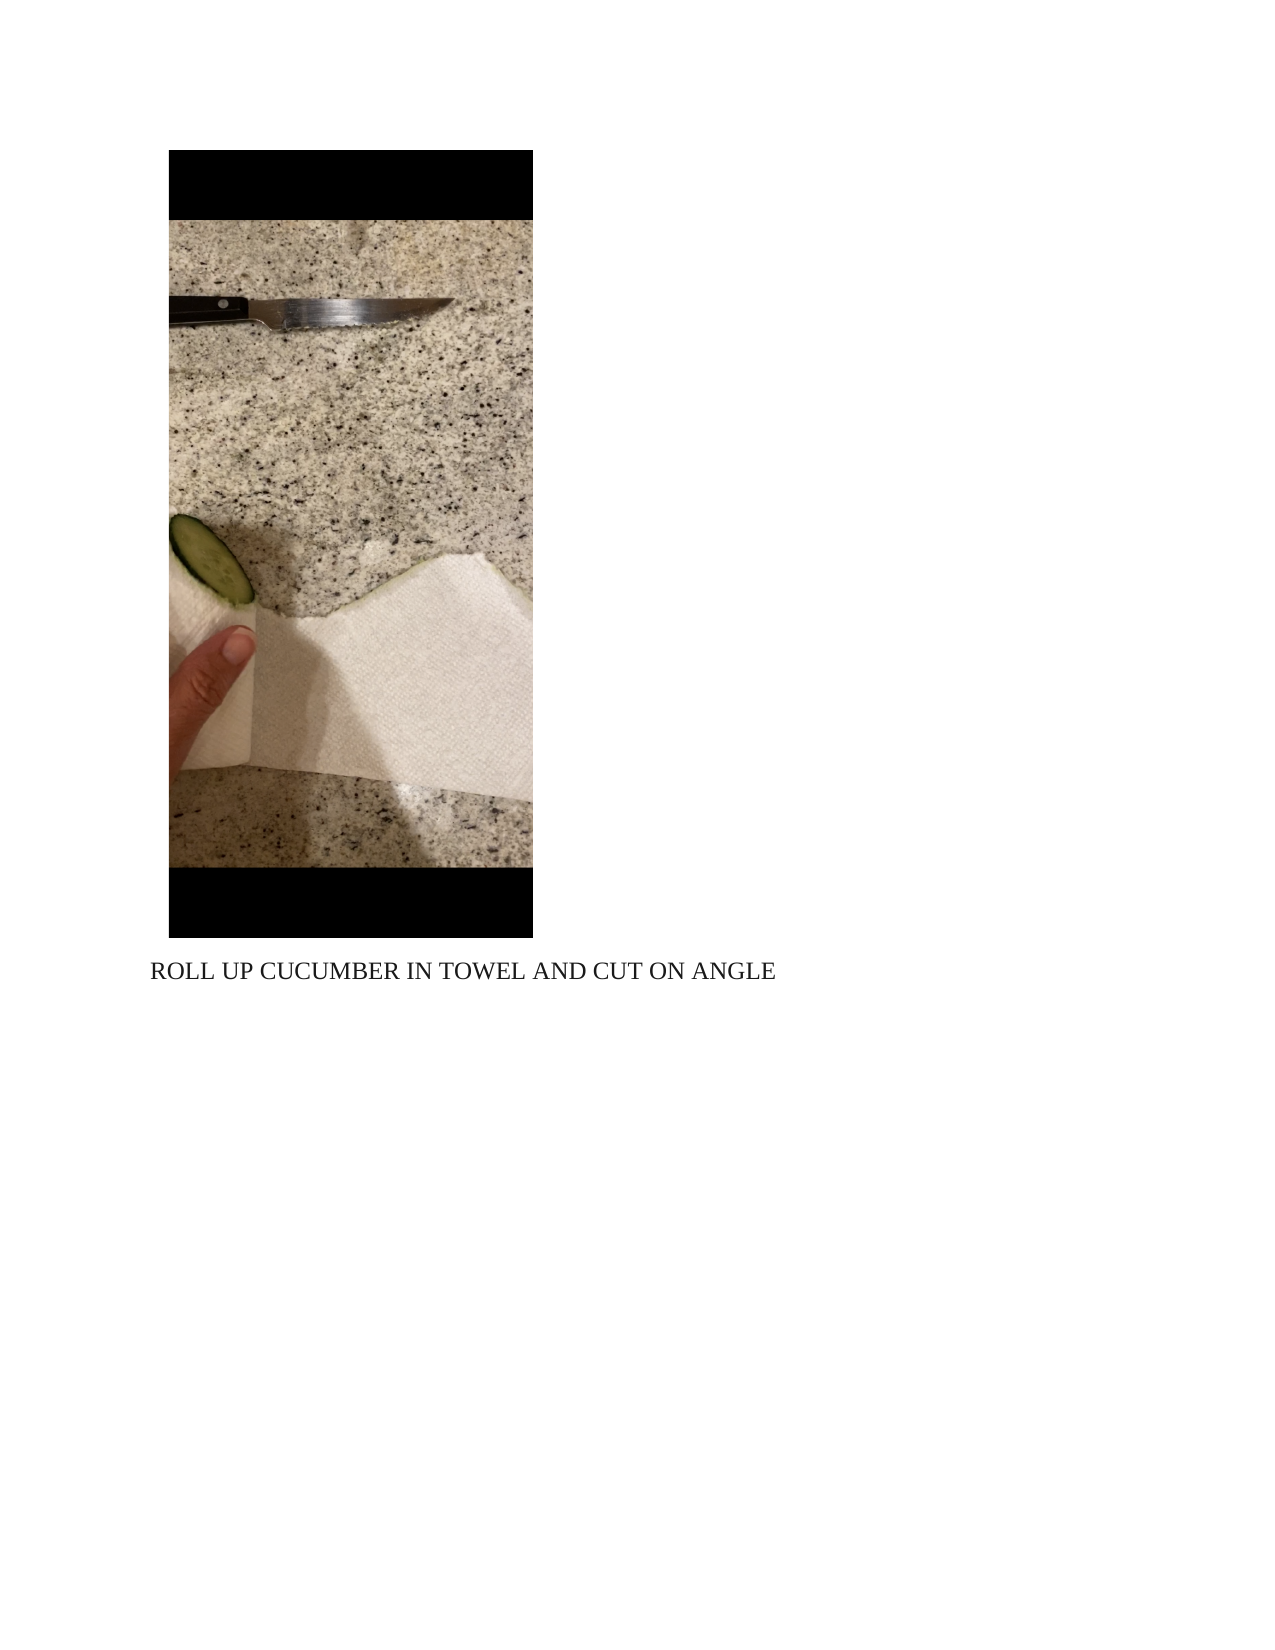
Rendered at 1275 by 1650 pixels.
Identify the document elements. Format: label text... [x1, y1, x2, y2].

text ROLL UP CUCUMBER IN TOWEL AND CUT ON ANGLE [150, 956, 1125, 985]
